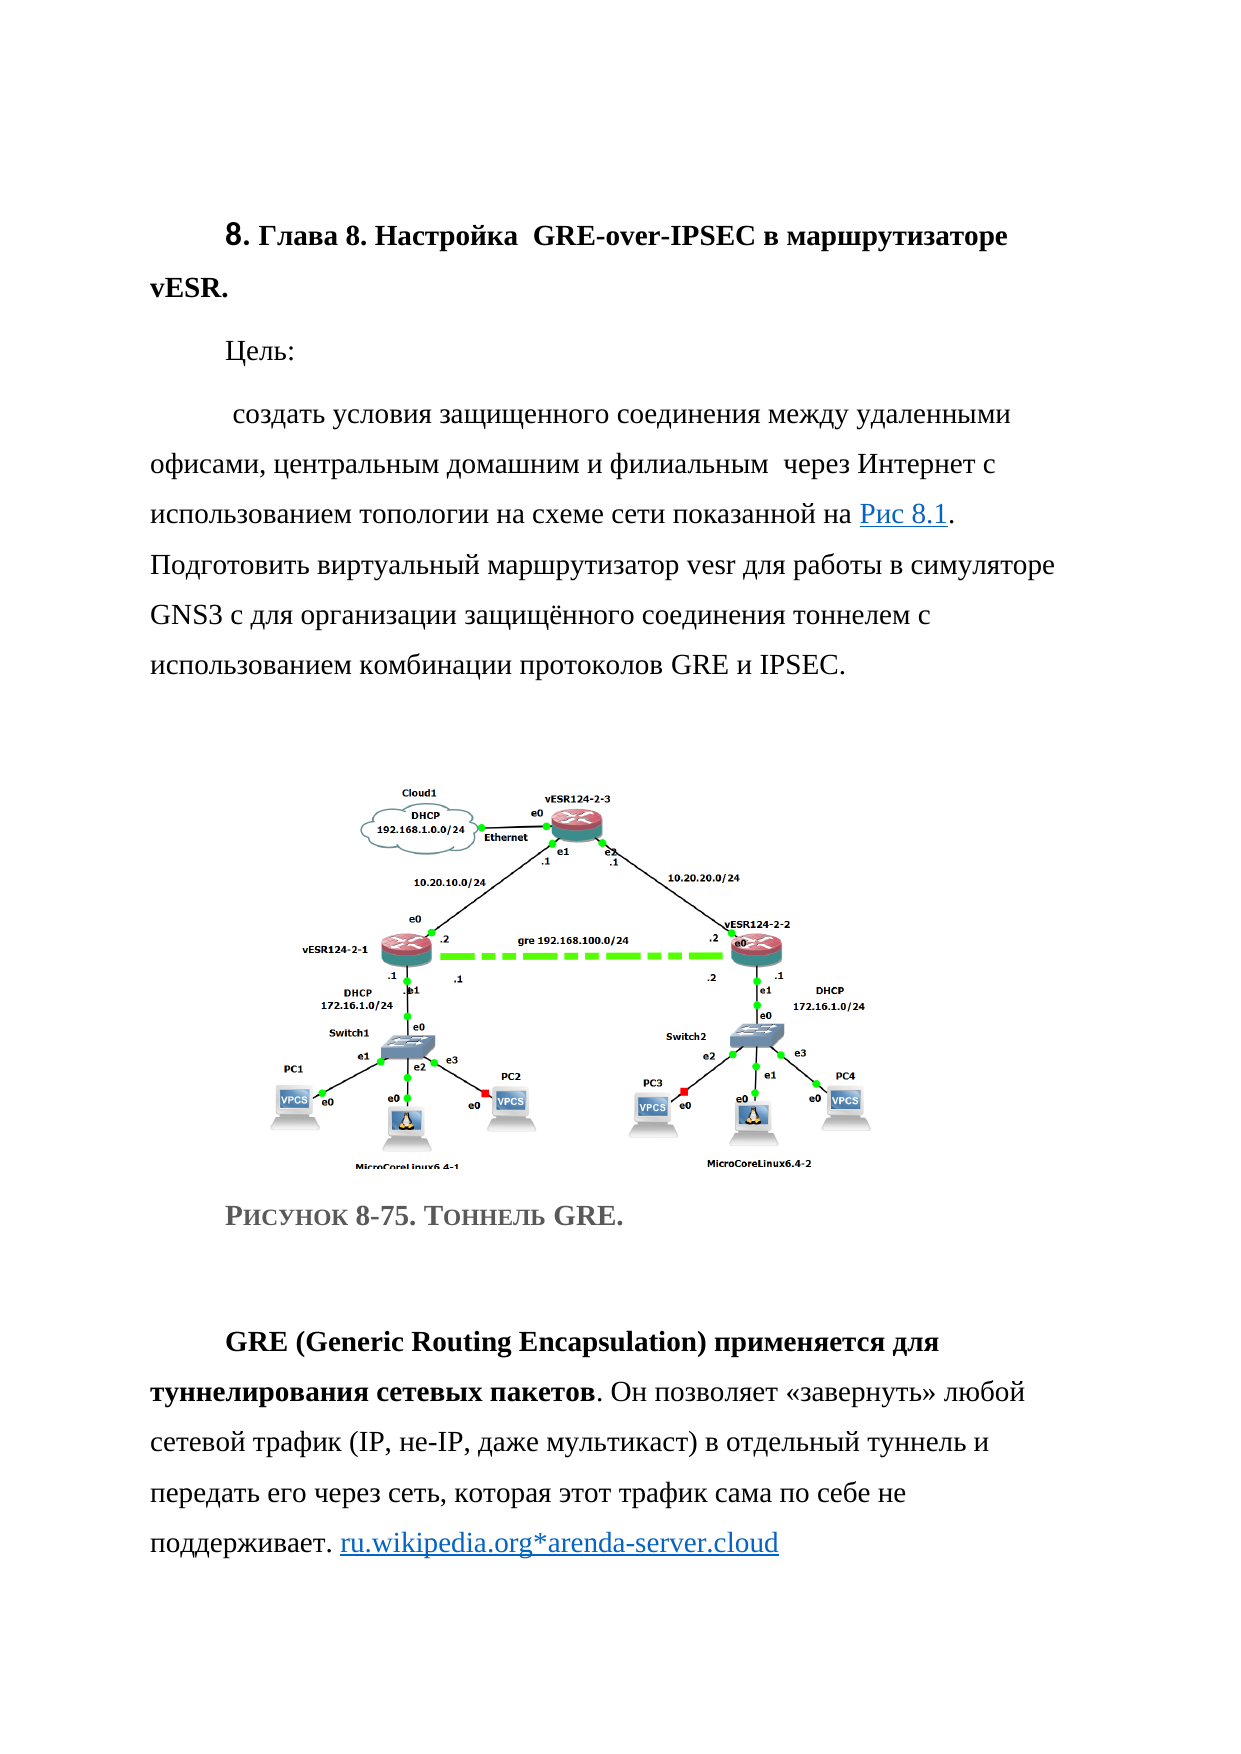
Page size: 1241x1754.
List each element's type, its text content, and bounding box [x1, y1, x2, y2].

text создать условия защищенного соединения между удаленными офисами, центральным домашним и филиальным через Интернет с использованием топологии на схеме сети показанной на Рис 8.1. Подготовить виртуальный маршрутизатор vesr для работы в симуляторе GNS3 с для организации защищённого соединения тоннелем с использованием комбинации протоколов GRE и IPSEC. [150, 396, 1090, 681]
text GRE (Generic Routing Encapsulation) применяется для туннелирования сетевых пакетов. Он позволяет «завернуть» любой сетевой трафик (IP, не-IP, даже мультикаст) в отдельный туннель и передать его через сеть, которая этот трафик сама по себе не поддерживает. ru.wikipedia.org*arenda-server.cloud [150, 1324, 1090, 1559]
text Цель: [150, 333, 1090, 367]
subtitle Глава 8. Настройка GRE-over-IPSEC в маршрутизаторе vESR. [150, 213, 1090, 304]
picture [225, 773, 940, 1169]
